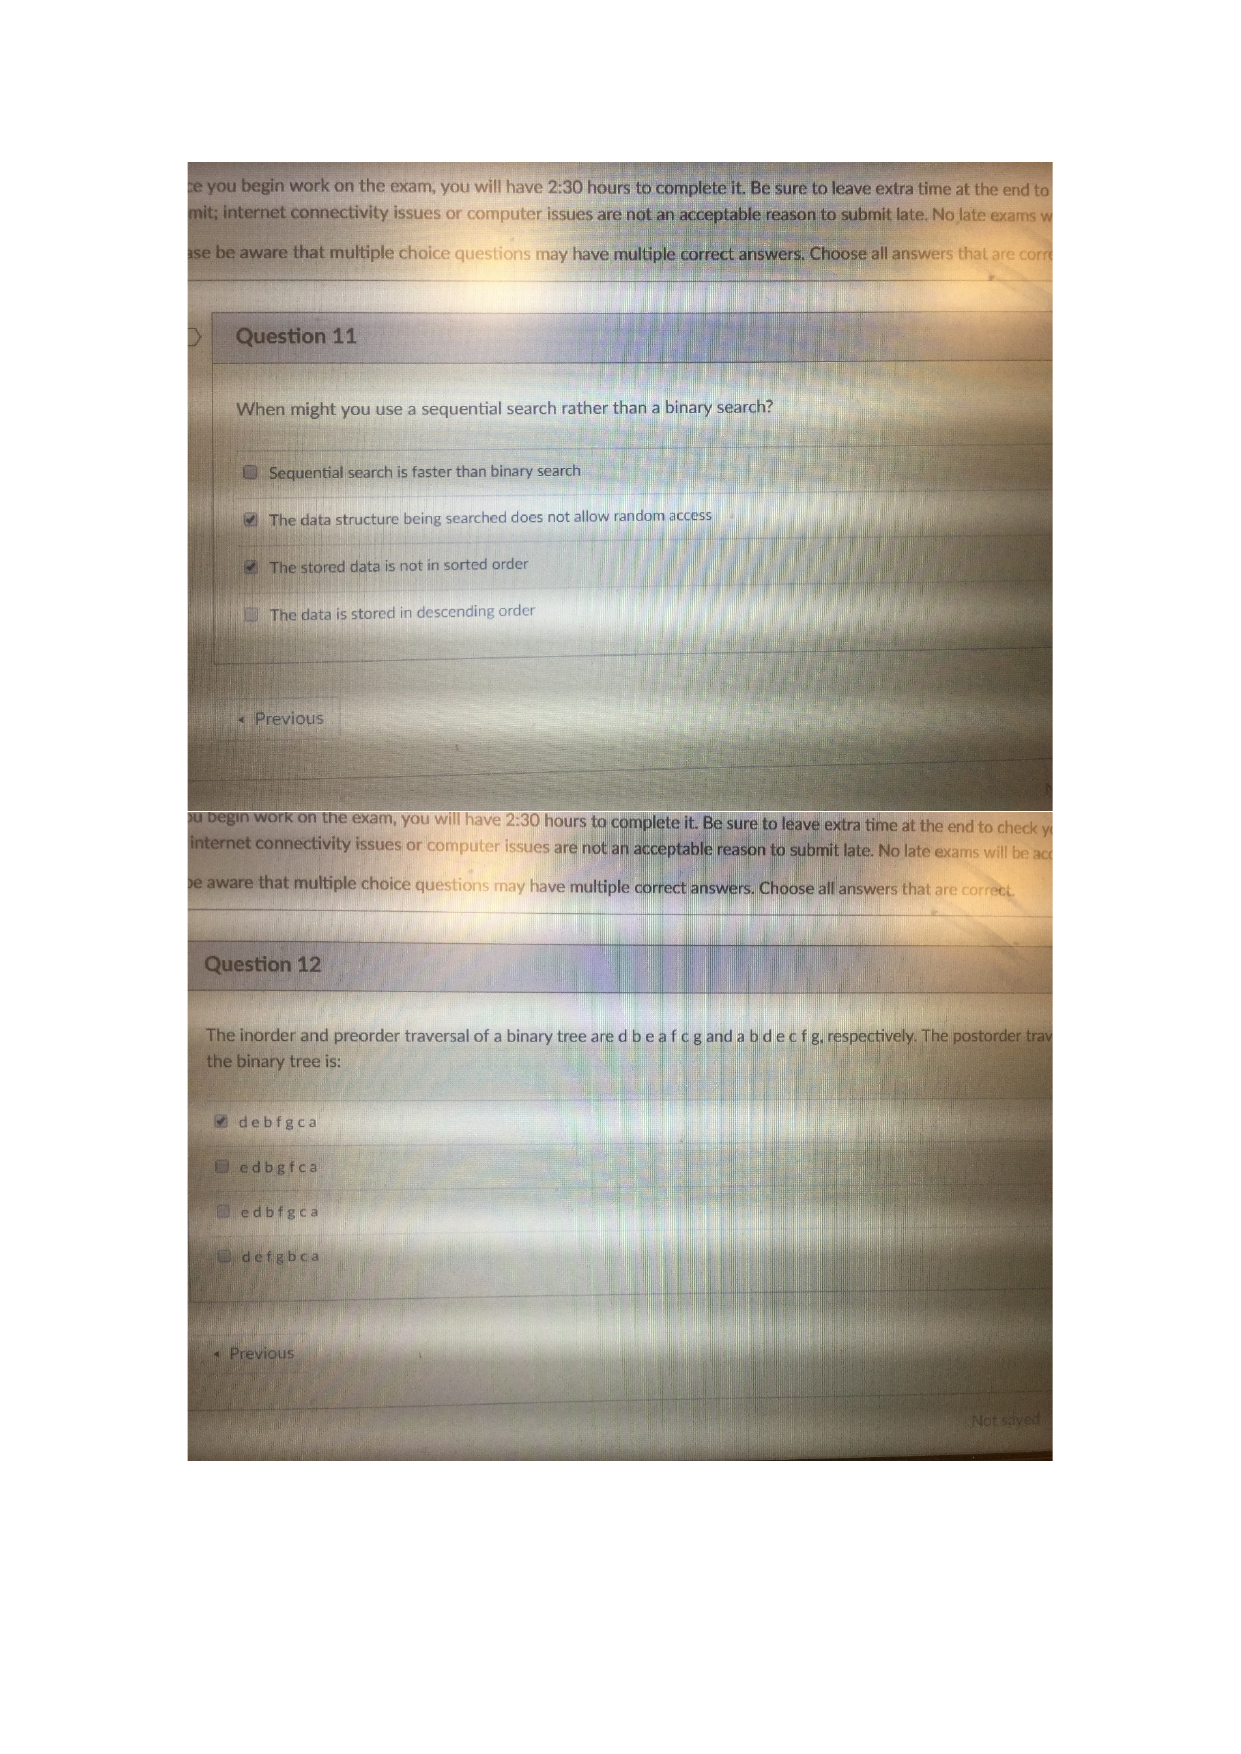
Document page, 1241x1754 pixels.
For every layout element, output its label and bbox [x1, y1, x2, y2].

picture [187, 162, 1053, 811]
picture [187, 812, 1053, 1461]
